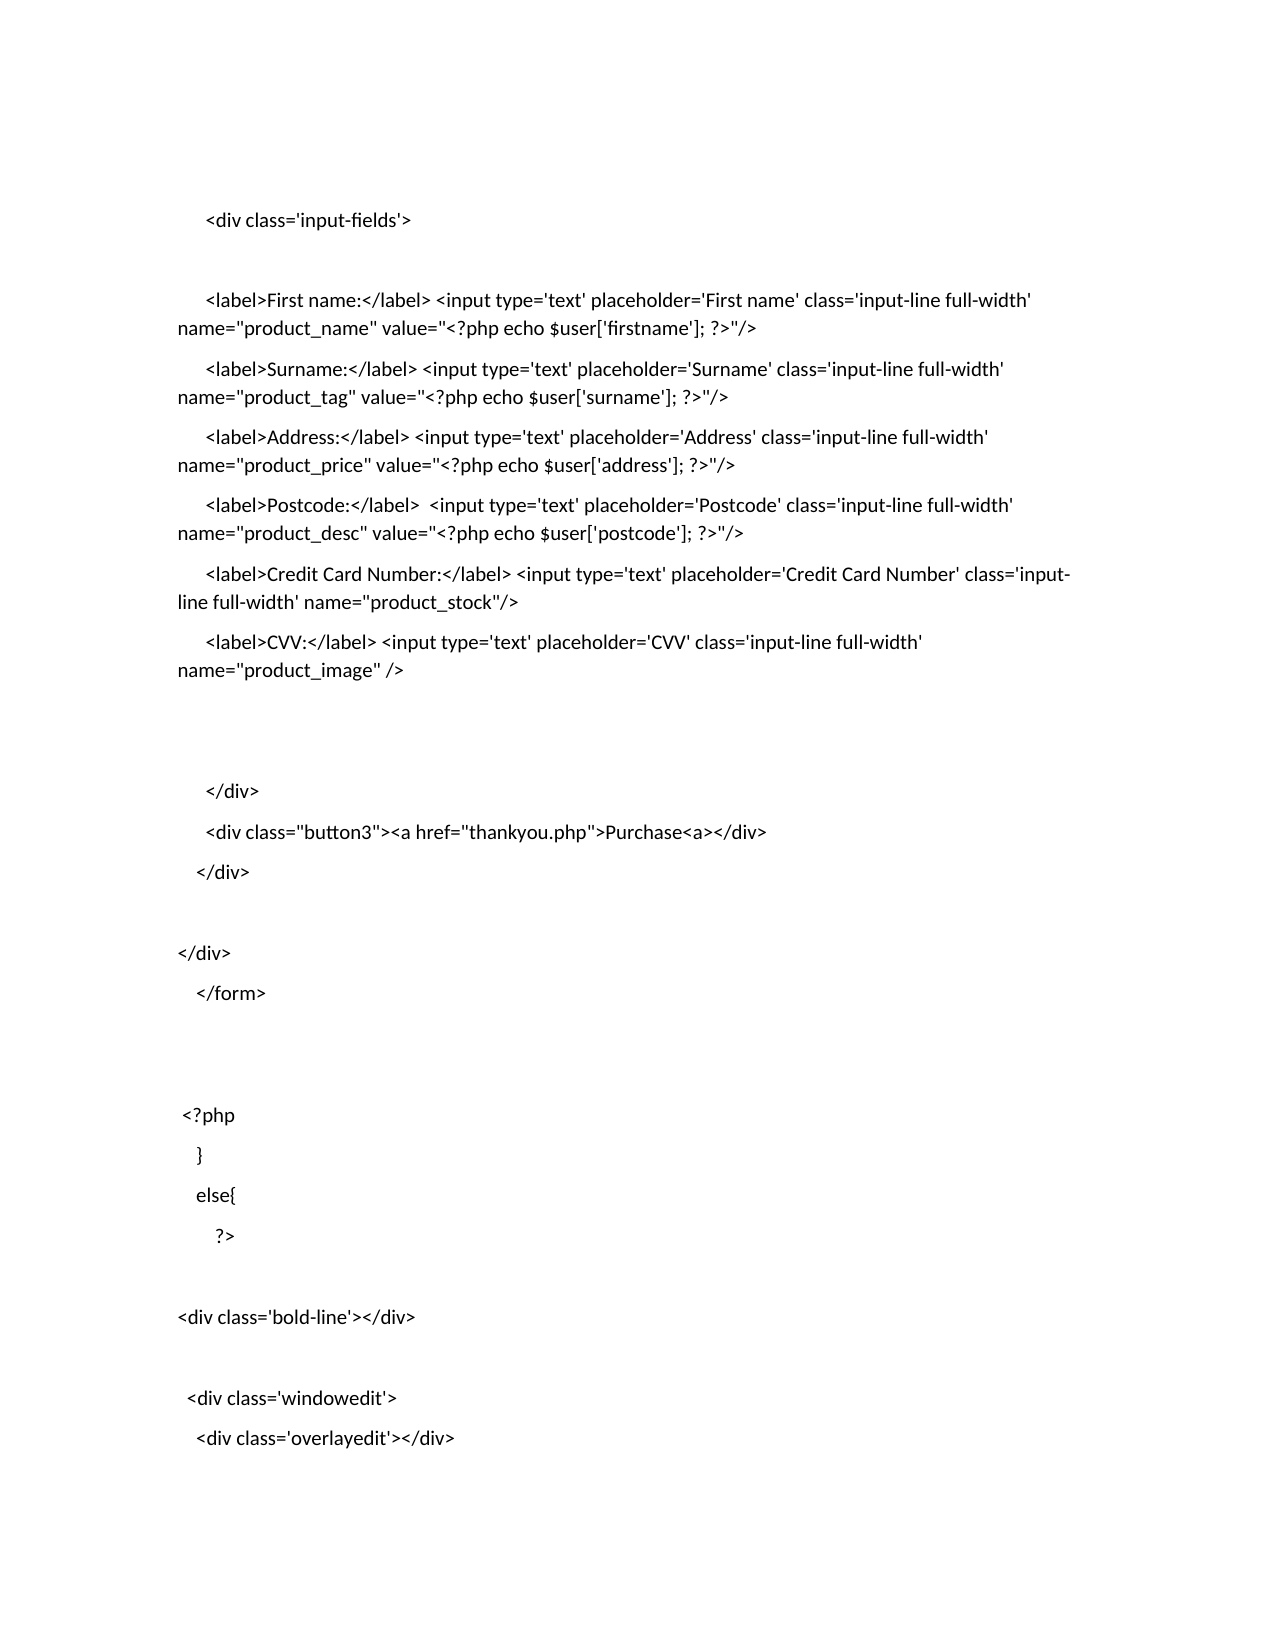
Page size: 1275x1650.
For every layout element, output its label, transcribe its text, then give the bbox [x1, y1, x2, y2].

text } [177, 1142, 1098, 1168]
text <div class='windowedit'> [177, 1385, 1098, 1410]
text </div> [177, 940, 1098, 966]
text <div class='overlayedit'></div> [177, 1425, 1098, 1451]
text <label>First name:</label> <input type='text' placeholder='First name' class='input-line full-width' name="product_name" value="<?php echo $user['firstname']; ?>"/> [177, 288, 1098, 341]
text <label>Credit Card Number:</label> <input type='text' placeholder='Credit Card Number' class='input-line full-width' name="product_stock"/> [177, 561, 1098, 614]
text </div> [177, 778, 1098, 804]
text <div class='bold-line'></div> [177, 1304, 1098, 1329]
text <div class='input-fields'> [177, 207, 1098, 232]
text <label>Postcode:</label> <input type='text' placeholder='Postcode' class='input-line full-width' name="product_desc" value="<?php echo $user['postcode']; ?>"/> [177, 493, 1098, 546]
text <label>Address:</label> <input type='text' placeholder='Address' class='input-line full-width' name="product_price" value="<?php echo $user['address']; ?>"/> [177, 424, 1098, 478]
text <label>Surname:</label> <input type='text' placeholder='Surname' class='input-line full-width' name="product_tag" value="<?php echo $user['surname']; ?>"/> [177, 356, 1098, 409]
text </div> [177, 859, 1098, 885]
text <?php [177, 1102, 1098, 1127]
text <label>CVV:</label> <input type='text' placeholder='CVV' class='input-line full-width' name="product_image" /> [177, 629, 1098, 683]
text ?> [177, 1223, 1098, 1248]
text </form> [177, 981, 1098, 1006]
text else{ [177, 1183, 1098, 1208]
text <div class="button3"><a href="thankyou.php">Purchase<a></div> [177, 819, 1098, 844]
